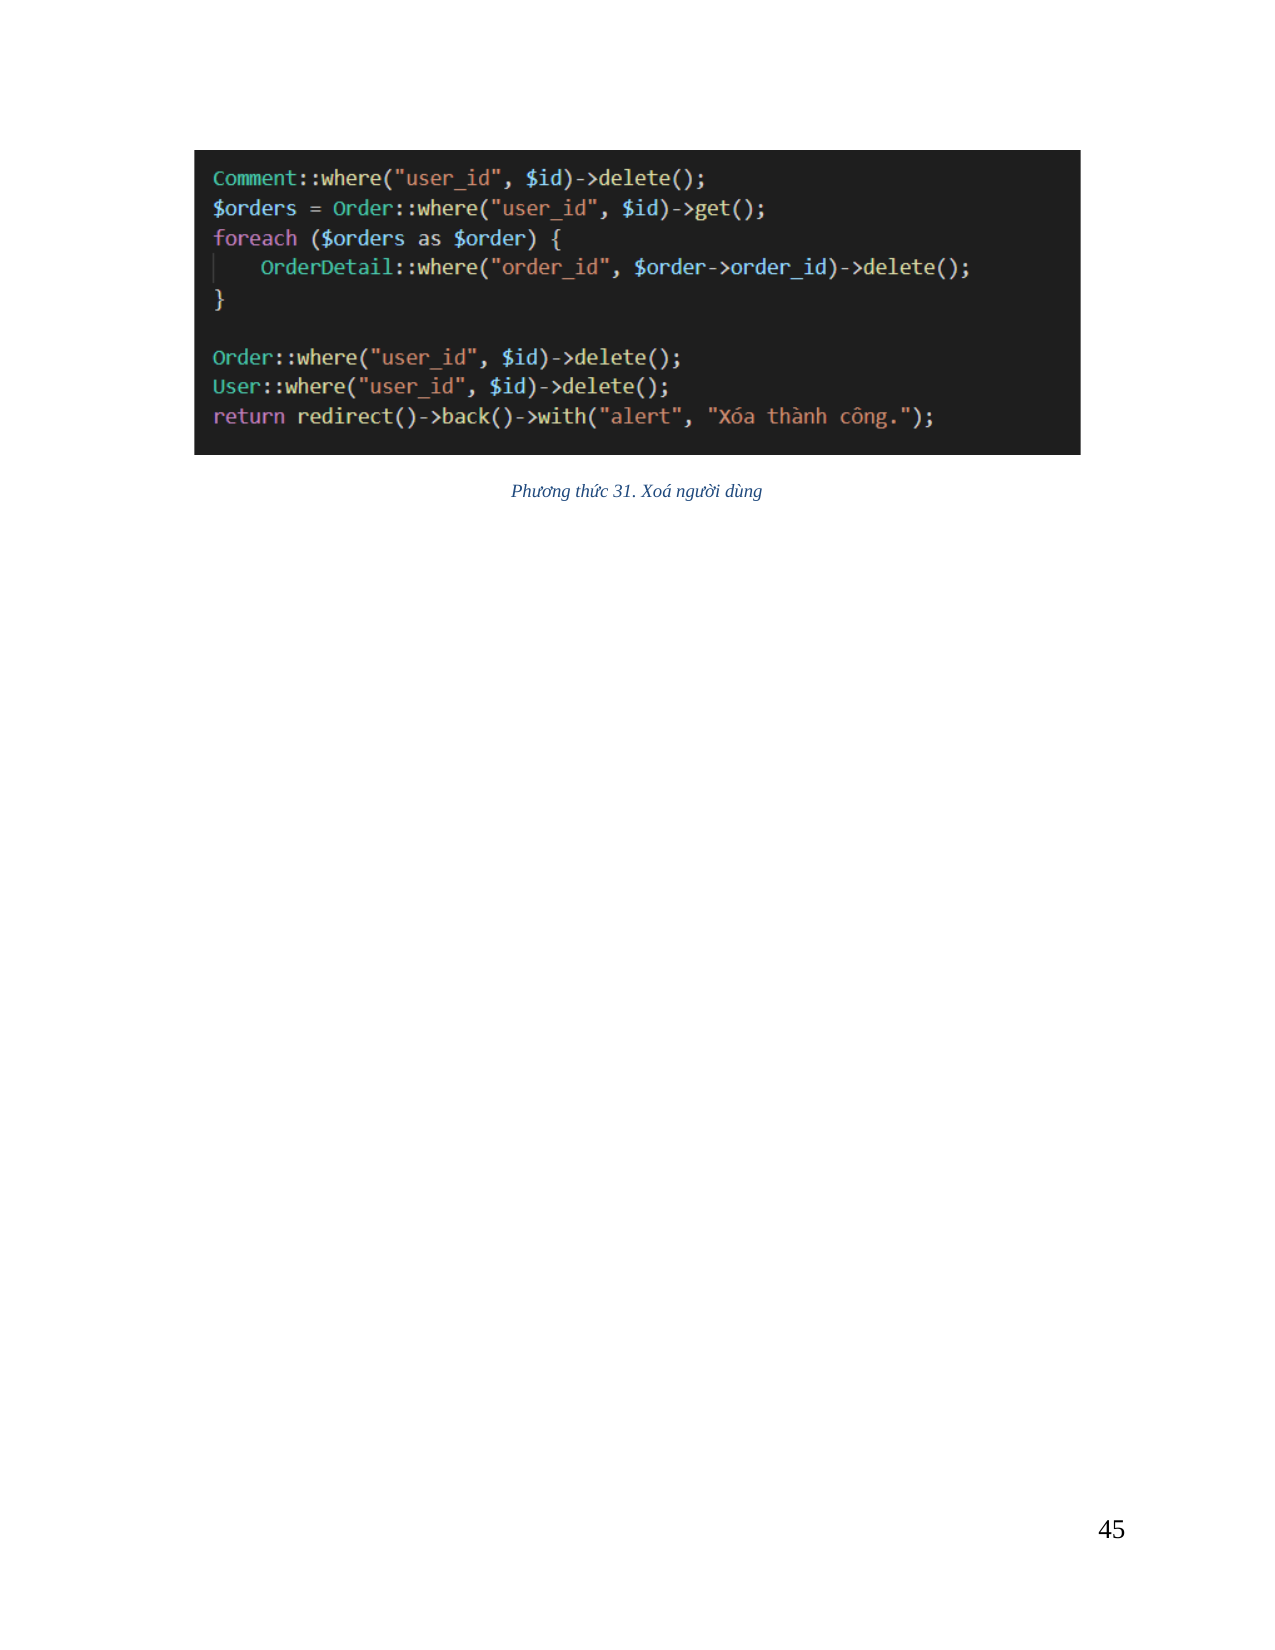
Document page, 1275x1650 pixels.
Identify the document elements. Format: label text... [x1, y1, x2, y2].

picture [194, 150, 1081, 455]
text Phương thức 31. Xoá người dùng [150, 480, 1125, 502]
